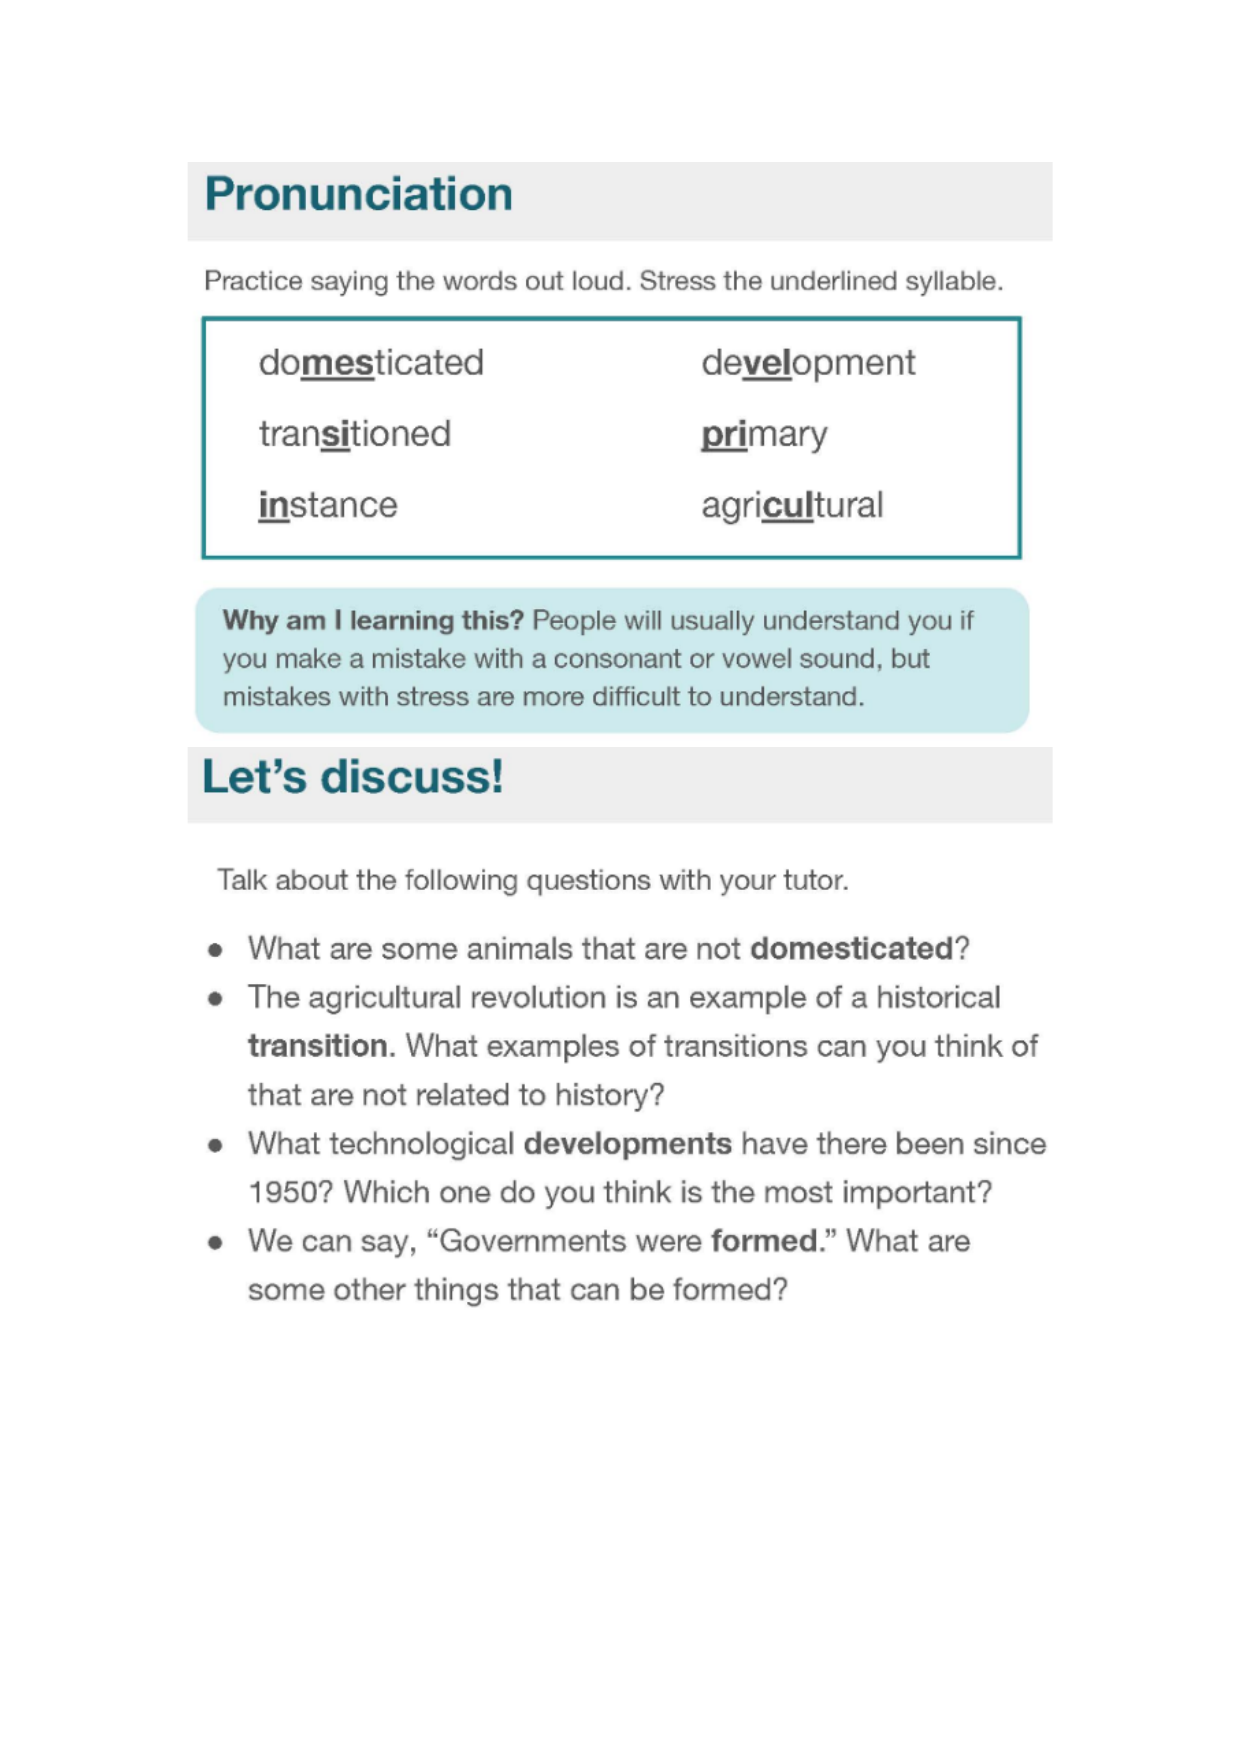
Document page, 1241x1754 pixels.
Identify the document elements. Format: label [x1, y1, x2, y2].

picture [187, 162, 1053, 741]
picture [187, 747, 1053, 1316]
